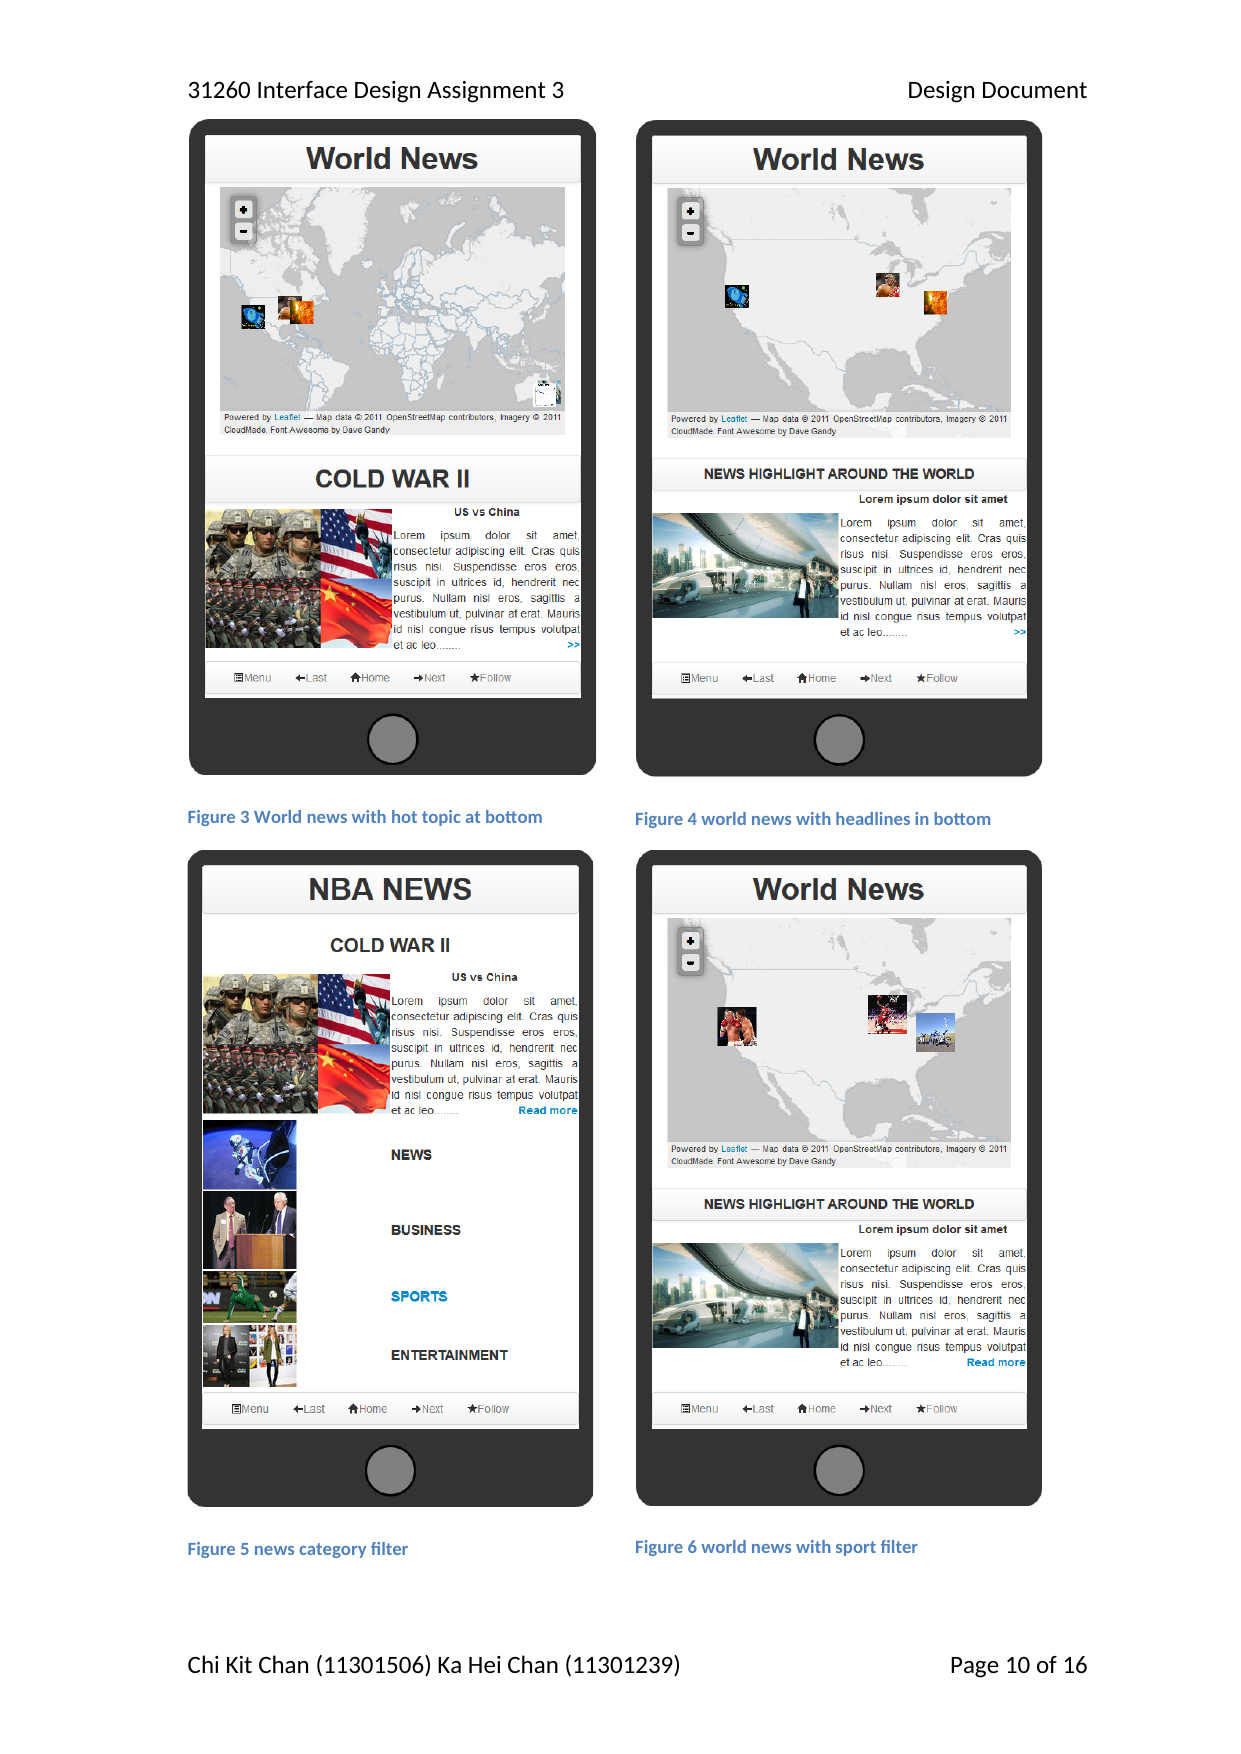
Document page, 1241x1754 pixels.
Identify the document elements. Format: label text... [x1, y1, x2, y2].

picture [635, 118, 1043, 777]
picture [187, 118, 597, 775]
table_cell Figure 3 World news with hot topic at bottom [176, 118, 624, 851]
picture [635, 850, 1042, 1506]
table_cell Figure 6 world news with sport filter [624, 851, 1093, 1581]
picture [187, 850, 594, 1507]
table_cell Figure 4 world news with headlines in bottom [624, 118, 1093, 851]
table_cell Figure 5 news category filter [176, 851, 624, 1581]
